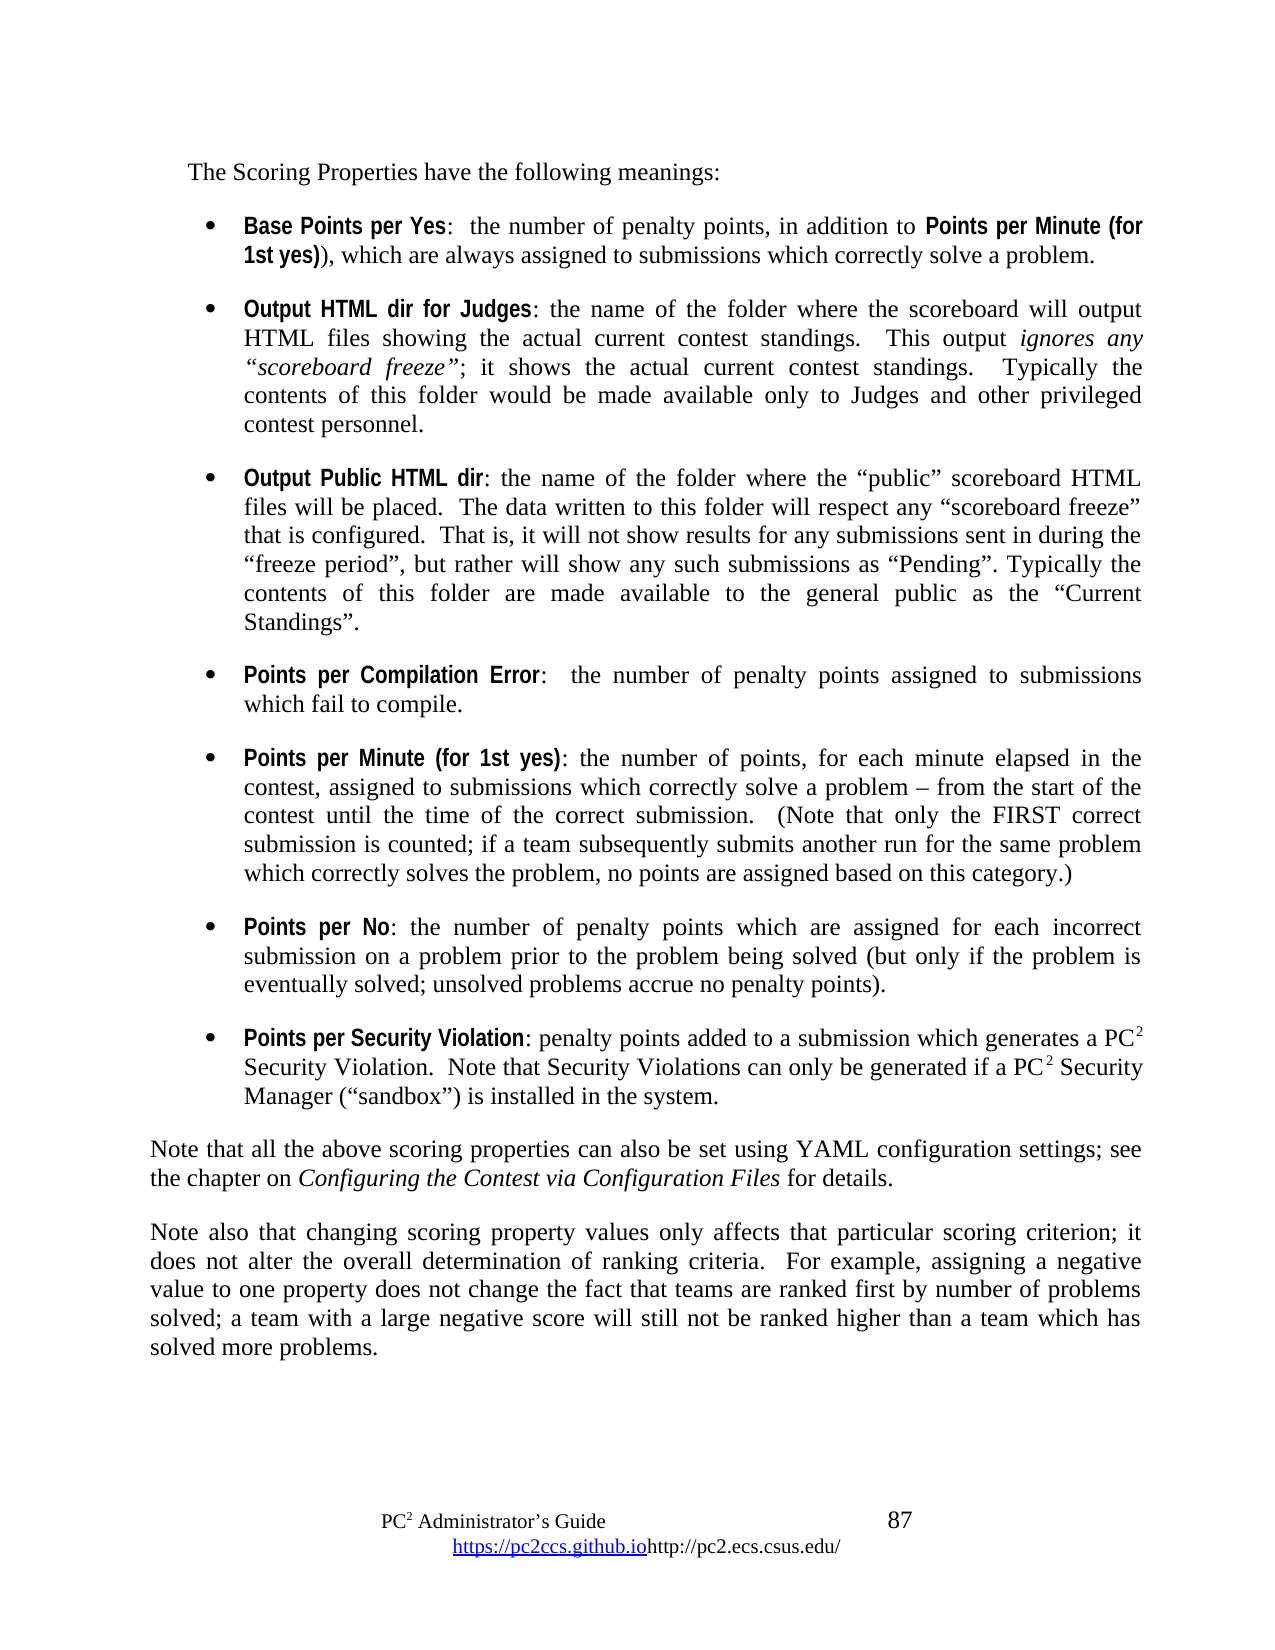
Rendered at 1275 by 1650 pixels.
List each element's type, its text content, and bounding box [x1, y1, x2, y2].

text The Scoring Properties have the following meanings: [150, 157, 1143, 186]
text Note that changing scoring property values only affects that particular scoring criterion; it does not alter the overall determination of ranking criteria. For example, assigning a negative value to one property does not change the fact that teams are ranked first by number of problems solved; a team with a large negative score will still not be ranked higher than a team which has solved more problems. [150, 1217, 1143, 1361]
list Points per Security Violation: penalty points added to a submission which generates a PC2 Security Violation. Note that Security Violations can only be generated if a PC2 Security Manager (“sandbox”) is installed in the system. [206, 1023, 1143, 1109]
list Output HTML dir for Judges: the name of the folder where the scoreboard will output HTML files showing the actual current contest standings. This output ignores any “scoreboard freeze”; it shows the actual current contest standings. Typically the contents of this folder would be made available only to Judges and other privileged contest personnel. [206, 294, 1143, 438]
list Output Public HTML dir: the name of the folder where the “public” scoreboard HTML files will be placed. The data written to this folder will respect any “scoreboard freeze” that is configured. That is, it will not show results for any submissions sent in during the “freeze period”, but rather will show any such submissions as “Pending”. Typically the contents of this folder are made available to the general public as the “Current Standings”. [206, 463, 1143, 635]
list Points per Compilation Error: the number of penalty points assigned to submissions which fail to compile. [206, 660, 1143, 718]
list Points per Minute (for 1st yes): the number of points, for each minute elapsed in the contest, assigned to submissions which correctly solve a problem – from the start of the contest until the time of the correct submission. (Note that only the FIRST correct submission is counted; if a team subsequently submits another run for the same problem which correctly solves the problem, no points are assigned based on this category.) [206, 743, 1143, 887]
list Points per No: the number of penalty points which are assigned for each incorrect submission on a problem prior to the problem being solved (but only if the problem is eventually solved; unsolved problems accrue no penalty points). [206, 912, 1143, 998]
list Base Points per Yes: the number of penalty points, in addition to Points per Minute (for 1st yes)), which are always assigned to submissions which correctly solve a problem. [206, 211, 1143, 269]
